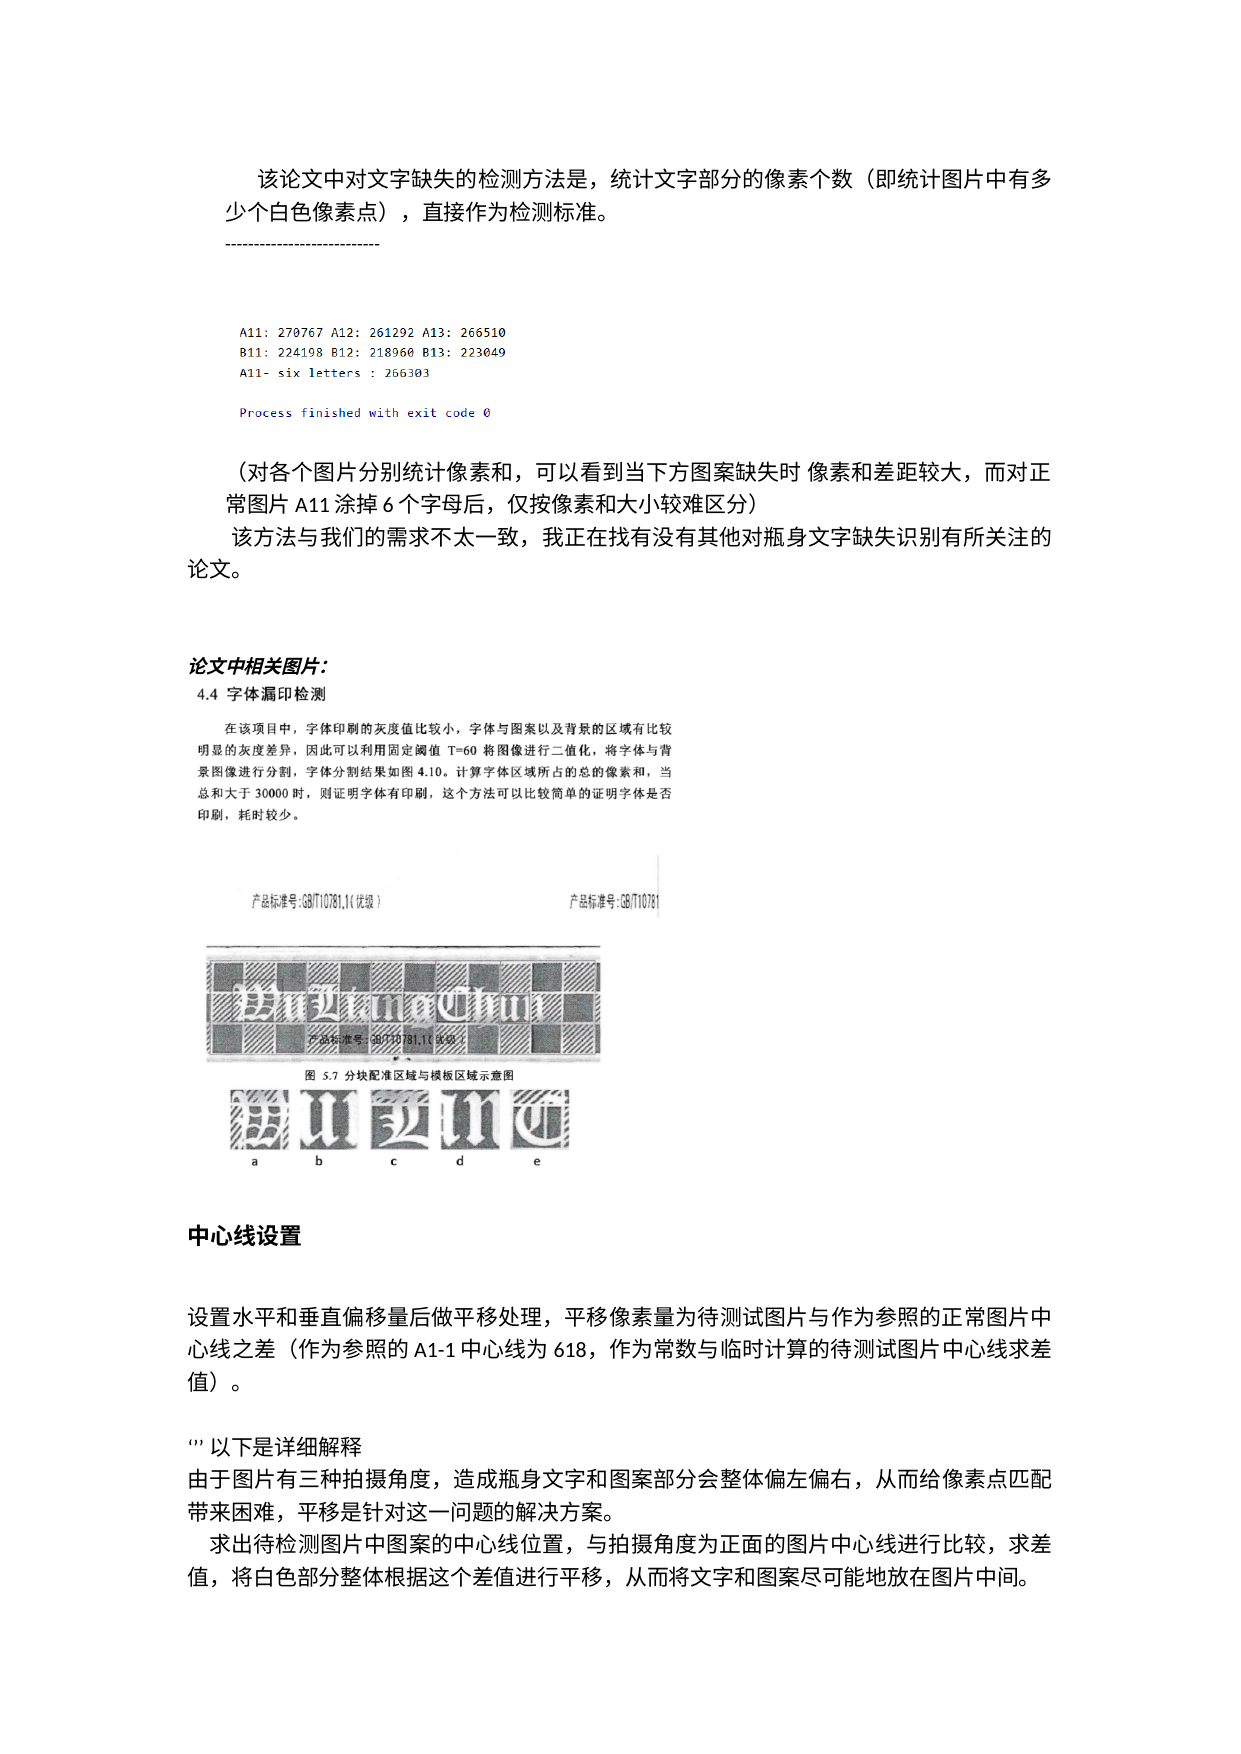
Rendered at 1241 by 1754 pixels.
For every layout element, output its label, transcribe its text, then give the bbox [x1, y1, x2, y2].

text 论文中相关图片： [187, 649, 1053, 682]
text 设置水平和垂直偏移量后做平移处理，平移像素量为待测试图片与作为参照的正常图片中心线之差（作为参照的A1-1中心线为618，作为常数与临时计算的待测试图片中心线求差值）。 [187, 1299, 1053, 1397]
text （对各个图片分别统计像素和，可以看到当下方图案缺失时 像素和差距较大，而对正常图片A11涂掉6个字母后，仅按像素和大小较难区分） [225, 454, 1053, 519]
text 该方法与我们的需求不太一致，我正在找有没有其他对瓶身文字缺失识别有所关注的论文。 [187, 519, 1053, 584]
text 由于图片有三种拍摄角度，造成瓶身文字和图案部分会整体偏左偏右，从而给像素点匹配带来困难，平移是针对这一问题的解决方案。 [187, 1462, 1053, 1527]
picture [231, 324, 585, 438]
picture [187, 682, 676, 918]
text 中心线设置 [187, 1202, 1053, 1267]
text 求出待检测图片中图案的中心线位置，与拍摄角度为正面的图片中心线进行比较，求差值，将白色部分整体根据这个差值进行平移，从而将文字和图案尽可能地放在图片中间。 [187, 1527, 1053, 1592]
text 该论文中对文字缺失的检测方法是，统计文字部分的像素个数（即统计图片中有多少个白色像素点），直接作为检测标准。 [225, 162, 1053, 227]
text ‘’’ 以下是详细解释 [187, 1429, 1053, 1462]
picture [187, 942, 613, 1170]
text --------------------------- [187, 227, 1053, 259]
